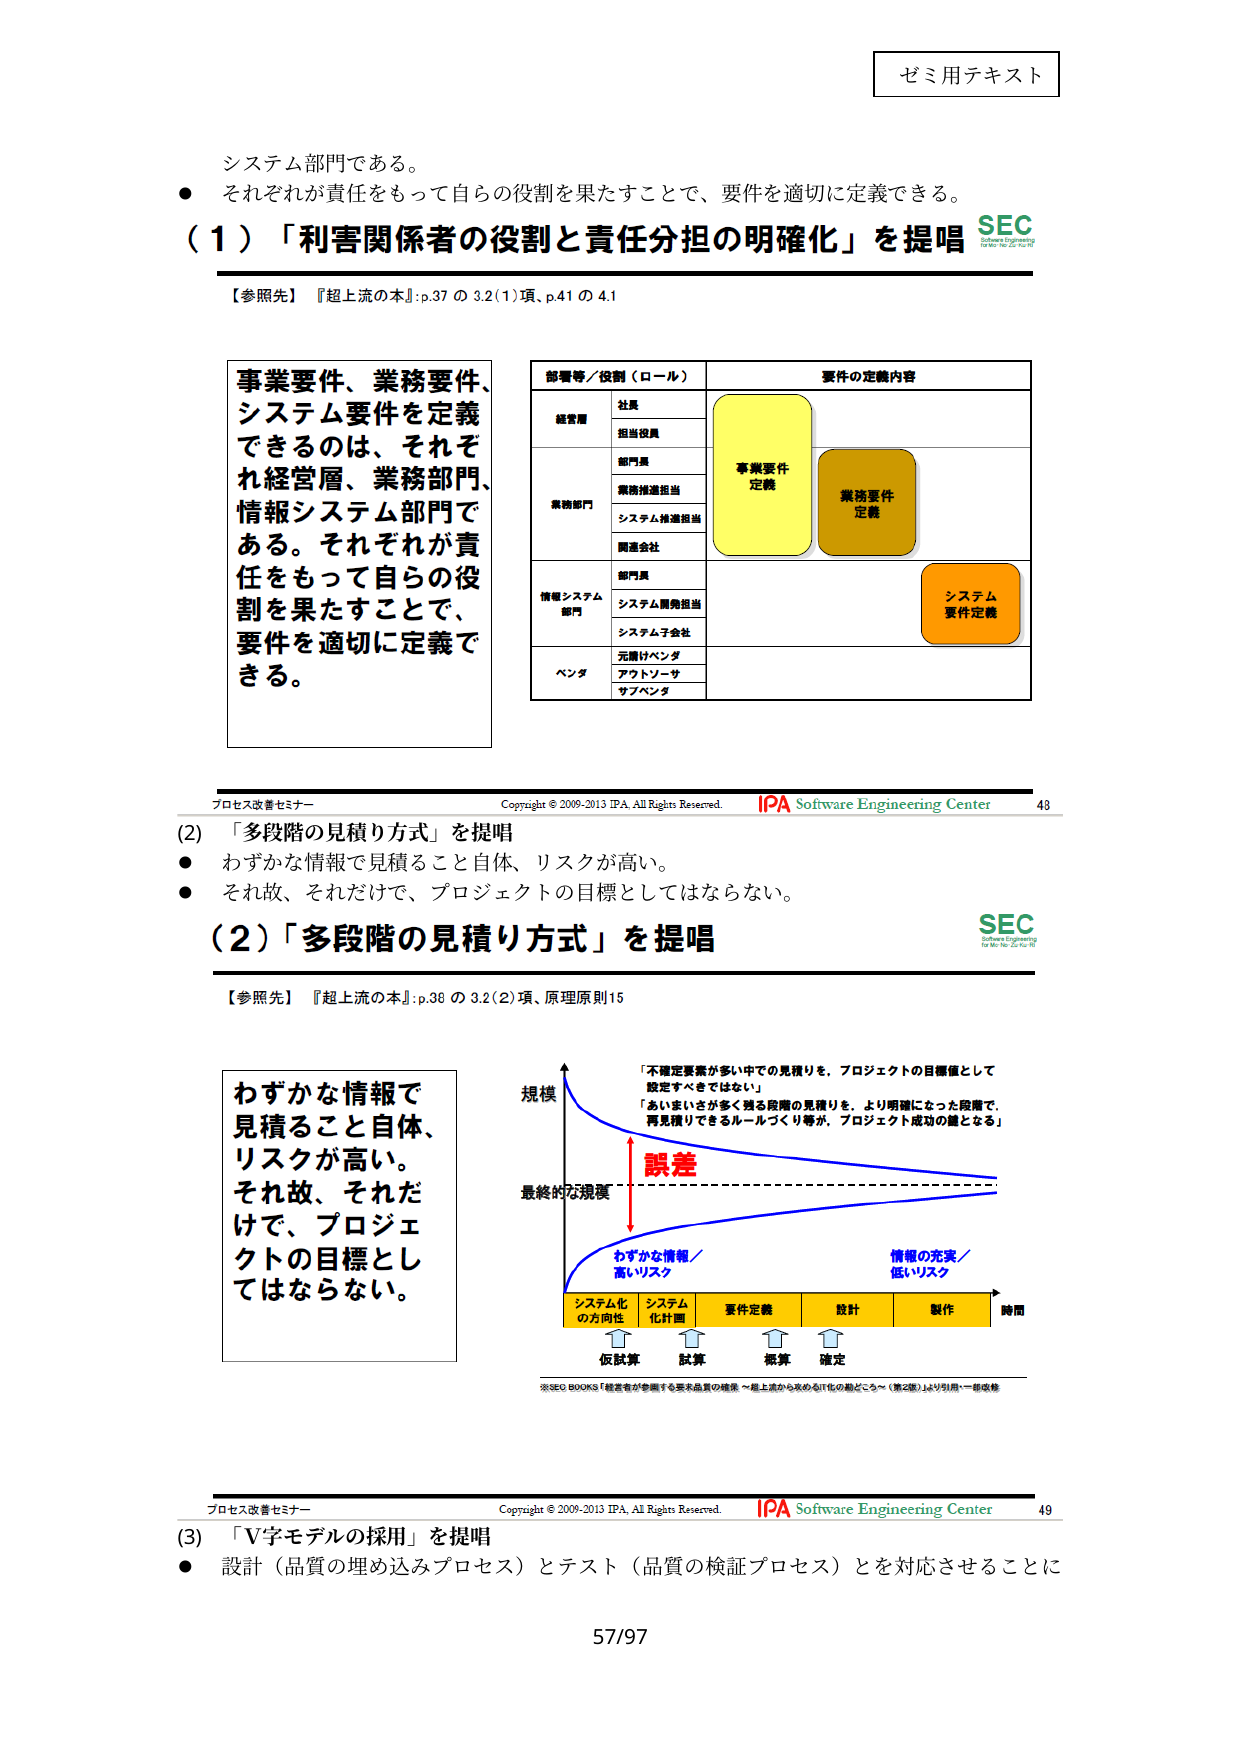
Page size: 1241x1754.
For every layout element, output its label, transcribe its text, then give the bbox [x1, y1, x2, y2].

subtitle 「Ｖ字モデルの採用」を提唱 [177, 1521, 1063, 1550]
list それ故、それだけで、プロジェクトの目標としてはならない。 [177, 877, 1063, 906]
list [177, 1550, 1063, 1580]
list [177, 148, 1063, 178]
picture [177, 906, 1063, 1521]
list それぞれが責任をもって自らの役割を果たすことで、要件を適切に定義できる。 [177, 178, 1063, 207]
list わずかな情報で見積ること自体、リスクが高い。 [177, 847, 1063, 877]
picture [177, 207, 1063, 817]
subtitle 「多段階の見積り方式」を提唱 [177, 817, 1063, 847]
